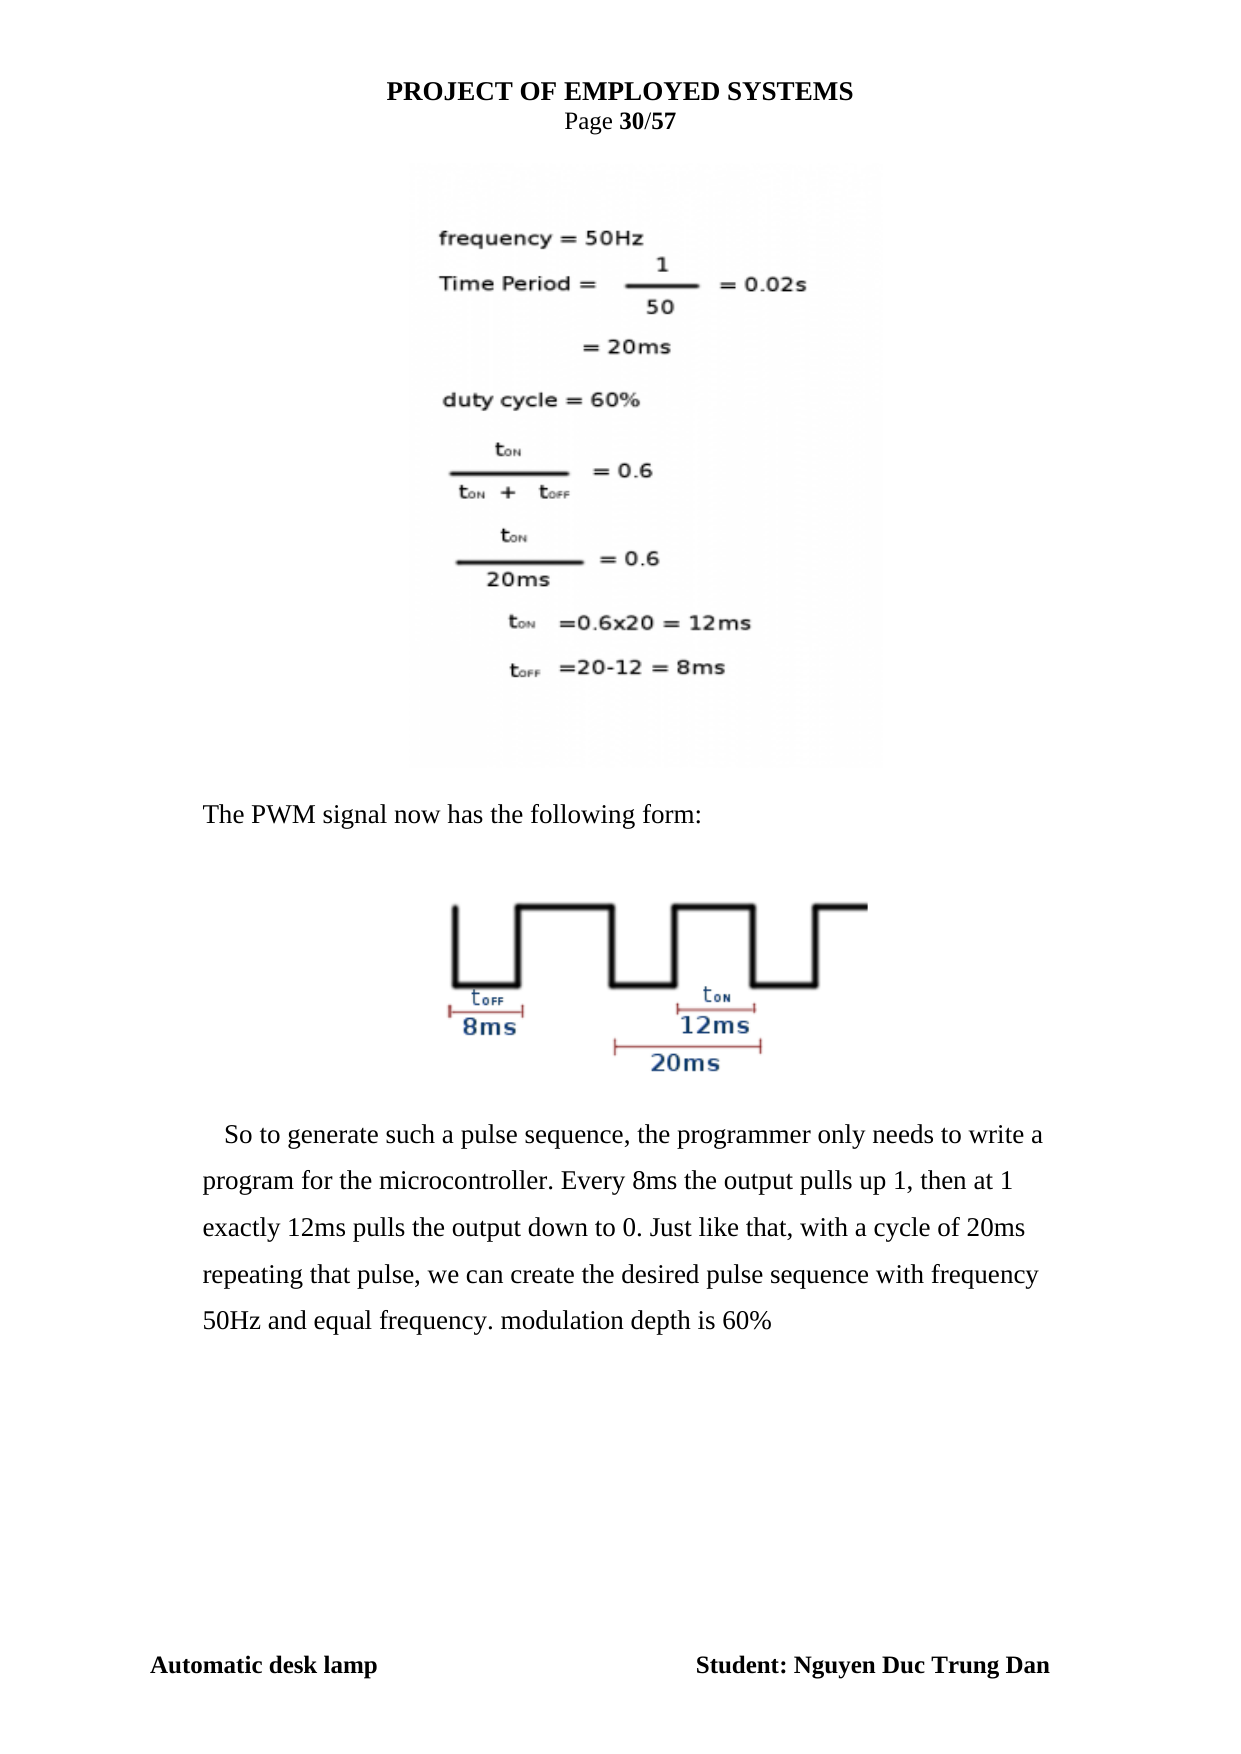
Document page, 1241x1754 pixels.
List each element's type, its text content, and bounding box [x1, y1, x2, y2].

picture [425, 861, 868, 1087]
picture [409, 163, 884, 768]
text So to generate such a pulse sequence, the programmer only needs to write a program for the microcontroller. Every 8ms the output pulls up 1, then at 1 exactly 12ms pulls the output down to 0. Just like that, with a cycle of 20ms repeating that pulse, we can create the desired pulse sequence with frequency 50Hz and equal frequency. modulation depth is 60% [202, 1118, 1090, 1336]
text The PWM signal now has the following form: [202, 798, 1090, 829]
